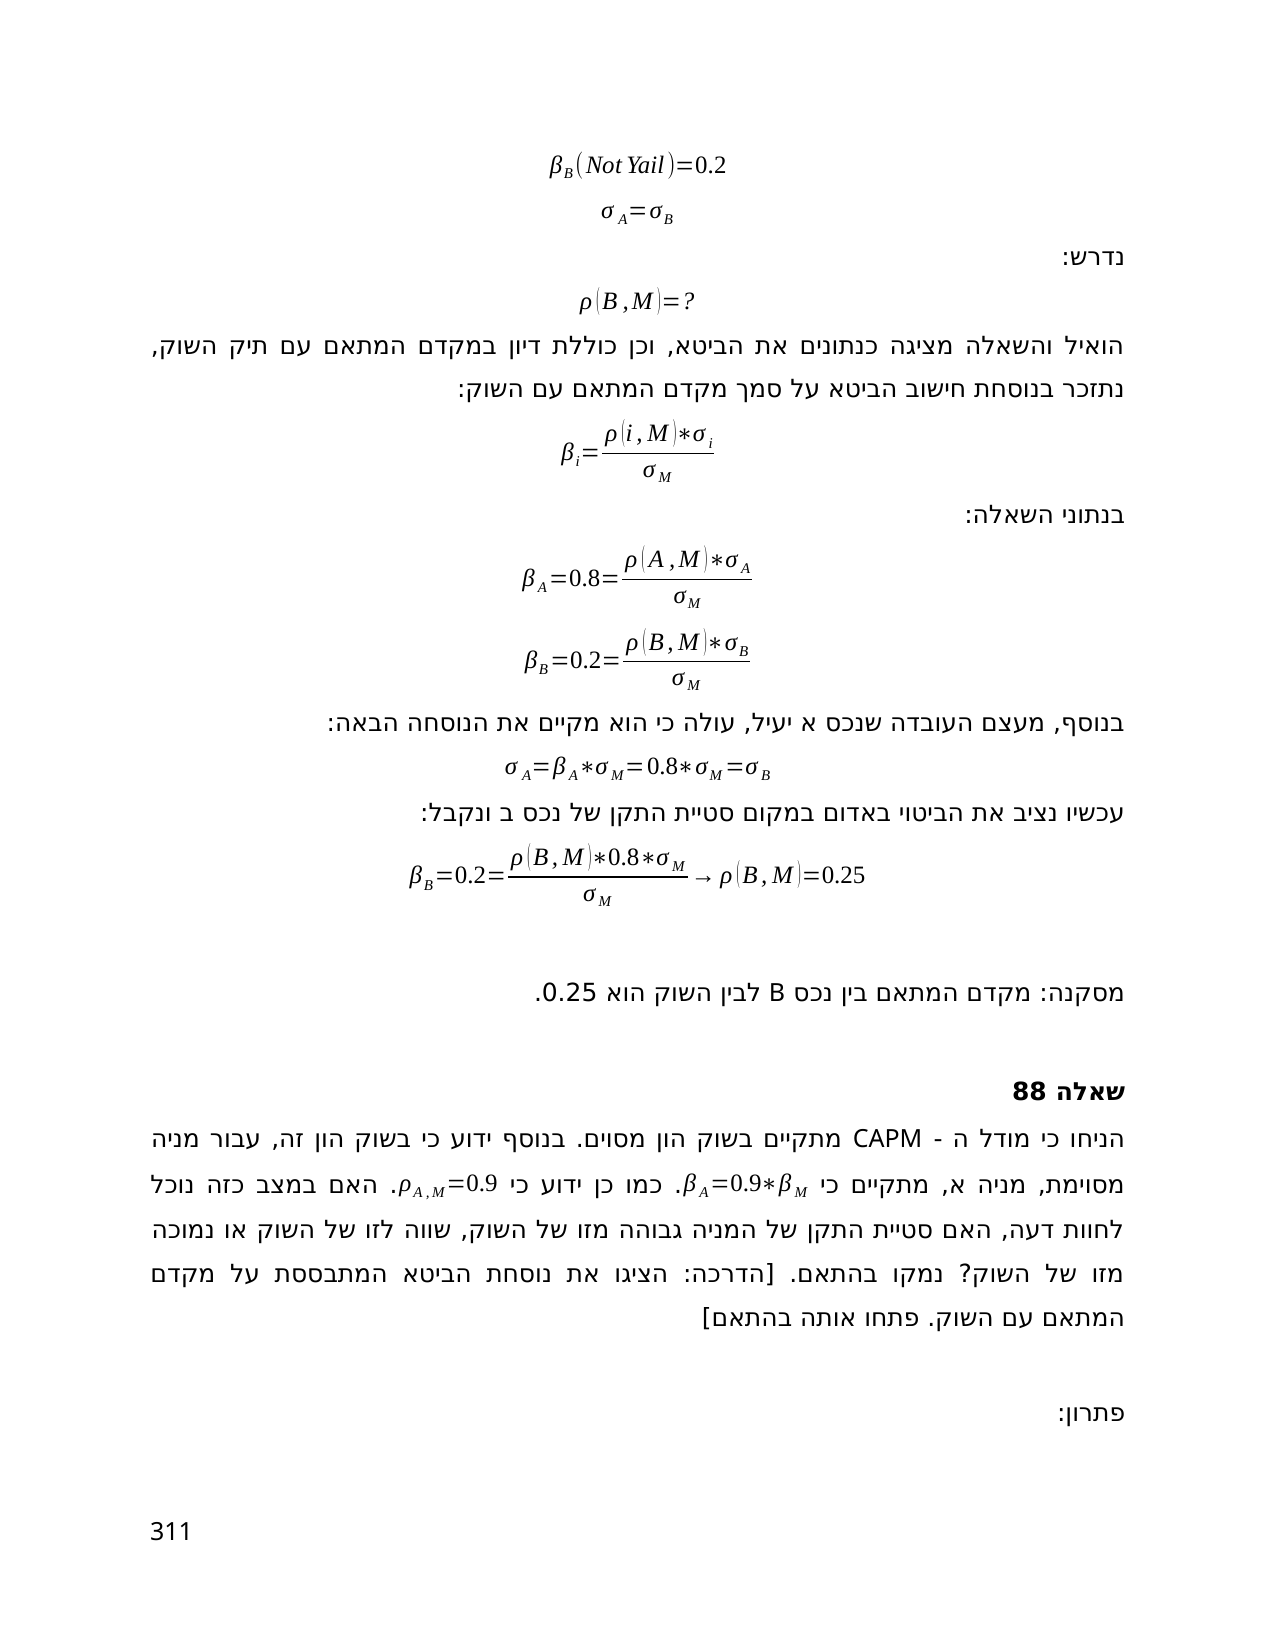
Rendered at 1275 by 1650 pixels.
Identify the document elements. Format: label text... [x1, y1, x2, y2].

text שאלה 88 [150, 1077, 1125, 1106]
text נדרש: [150, 242, 1125, 271]
text הואיל והשאלה מציגה כנתונים את הביטא, וכן כוללת דיון במקדם המתאם עם תיק השוק, נתזכר בנוסחת חישוב הביטא על סמך מקדם המתאם עם השוק: [150, 331, 1125, 404]
text בנתוני השאלה: [150, 501, 1125, 530]
text עכשיו נציב את הביטוי באדום במקום סטיית התקן של נכס ב ונקבל: [150, 798, 1125, 827]
text פתרון: [150, 1398, 1125, 1427]
text בנוסף, מעצם העובדה שנכס א יעיל, עולה כי הוא מקיים את הנוסחה הבאה: [150, 709, 1125, 738]
text הניחו כי מודל ה - CAPM מתקיים בשוק הון מסוים. בנוסף ידוע כי בשוק הון זה, עבור מניה מסוימת, מניה א, מתקיים כי . כמו כן ידוע כי . האם במצב כזה נוכל לחוות דעה, האם סטיית התקן של המניה גבוהה מזו של השוק, שווה לזו של השוק או נמוכה מזו של השוק? נמקו בהתאם. [הדרכה: הציגו את נוסחת הביטא המתבססת על מקדם המתאם עם השוק. פתחו אותה בהתאם] [150, 1121, 1125, 1332]
text מסקנה: מקדם המתאם בין נכס B לבין השוק הוא 0.25. [150, 975, 1125, 1009]
